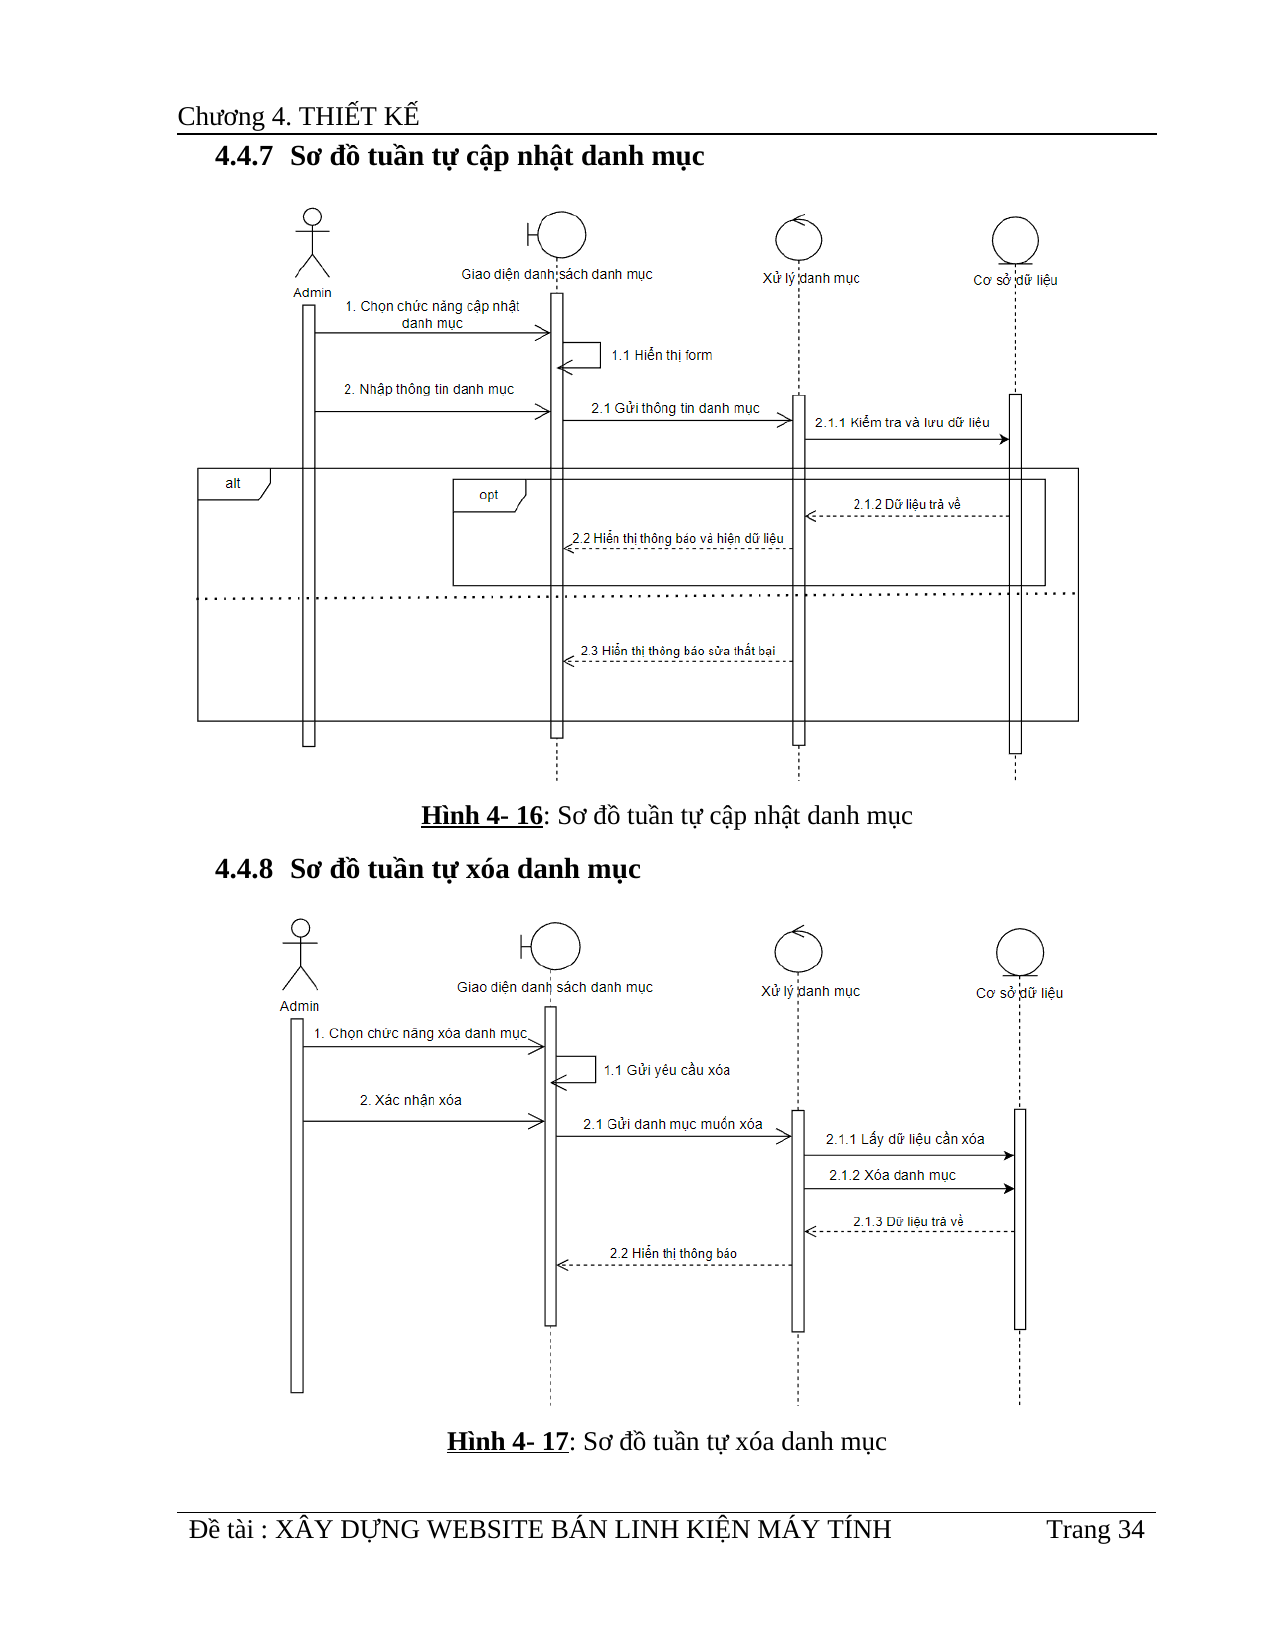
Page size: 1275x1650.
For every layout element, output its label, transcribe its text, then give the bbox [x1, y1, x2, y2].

picture [177, 190, 1100, 781]
text Hình 4- 17: Sơ đồ tuần tự xóa danh mục [177, 1425, 1157, 1456]
list Sơ đồ tuần tự xóa danh mục [215, 851, 1157, 884]
picture [258, 903, 1076, 1406]
text Hình 4- 16: Sơ đồ tuần tự cập nhật danh mục [177, 799, 1157, 830]
list Sơ đồ tuần tự cập nhật danh mục [215, 138, 1157, 171]
